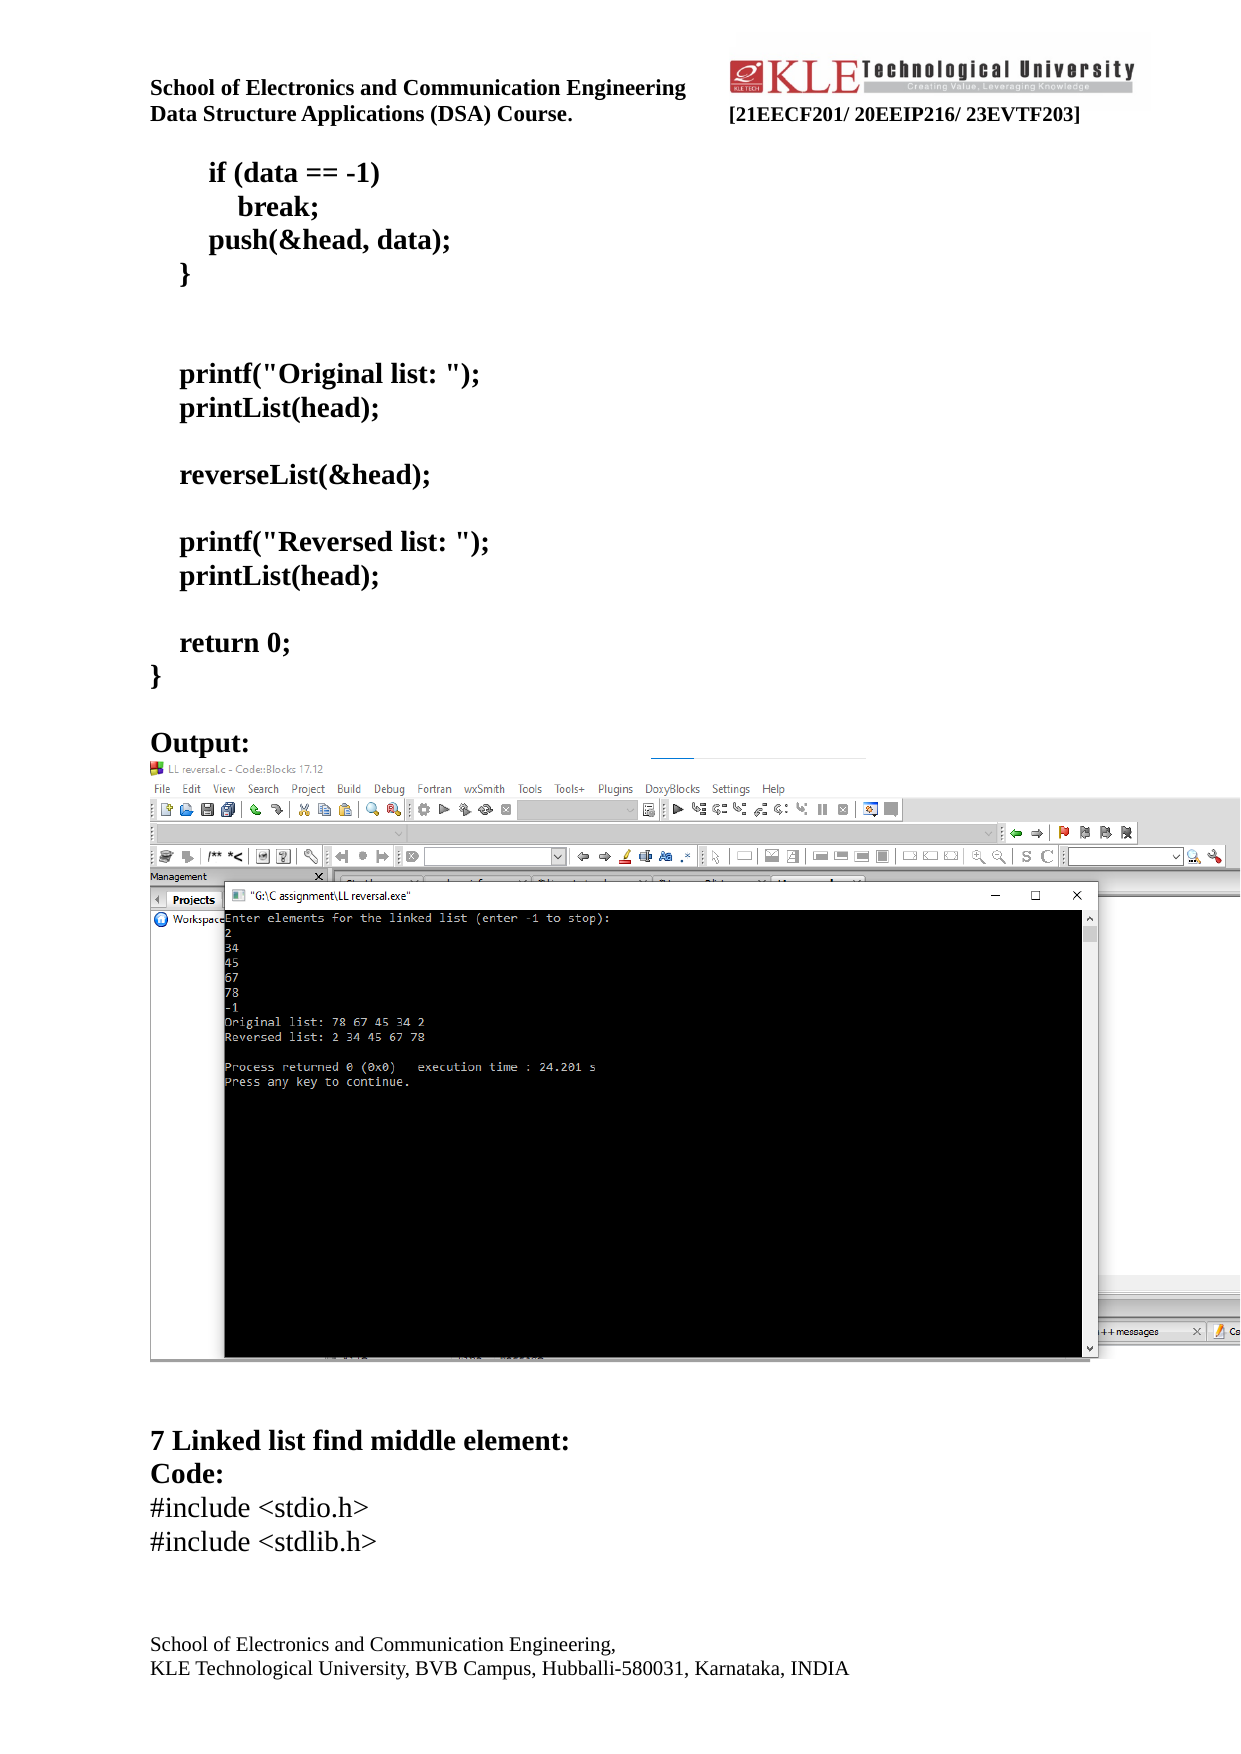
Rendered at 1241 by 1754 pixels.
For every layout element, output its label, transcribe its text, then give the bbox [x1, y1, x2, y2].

text return 0; [150, 625, 1090, 658]
text reverseList(&head); [150, 457, 1090, 491]
text printList(head); [150, 390, 1090, 423]
text printList(head); [150, 558, 1090, 591]
text } [150, 658, 1090, 692]
text break; [150, 189, 1090, 222]
text Output: [150, 725, 1090, 758]
text push(&head, data); [150, 222, 1090, 256]
text 7 Linked list find middle element: [150, 1423, 1090, 1457]
text } [150, 256, 1090, 289]
text printf("Reversed list: "); [150, 524, 1090, 558]
text Code: [150, 1457, 1090, 1490]
text printf("Original list: "); [150, 356, 1090, 390]
text #include <stdio.h> [150, 1490, 1090, 1524]
text #include <stdlib.h> [150, 1524, 1090, 1557]
picture [719, 32, 1151, 111]
picture [150, 758, 1241, 1359]
text if (data == -1) [150, 155, 1090, 189]
